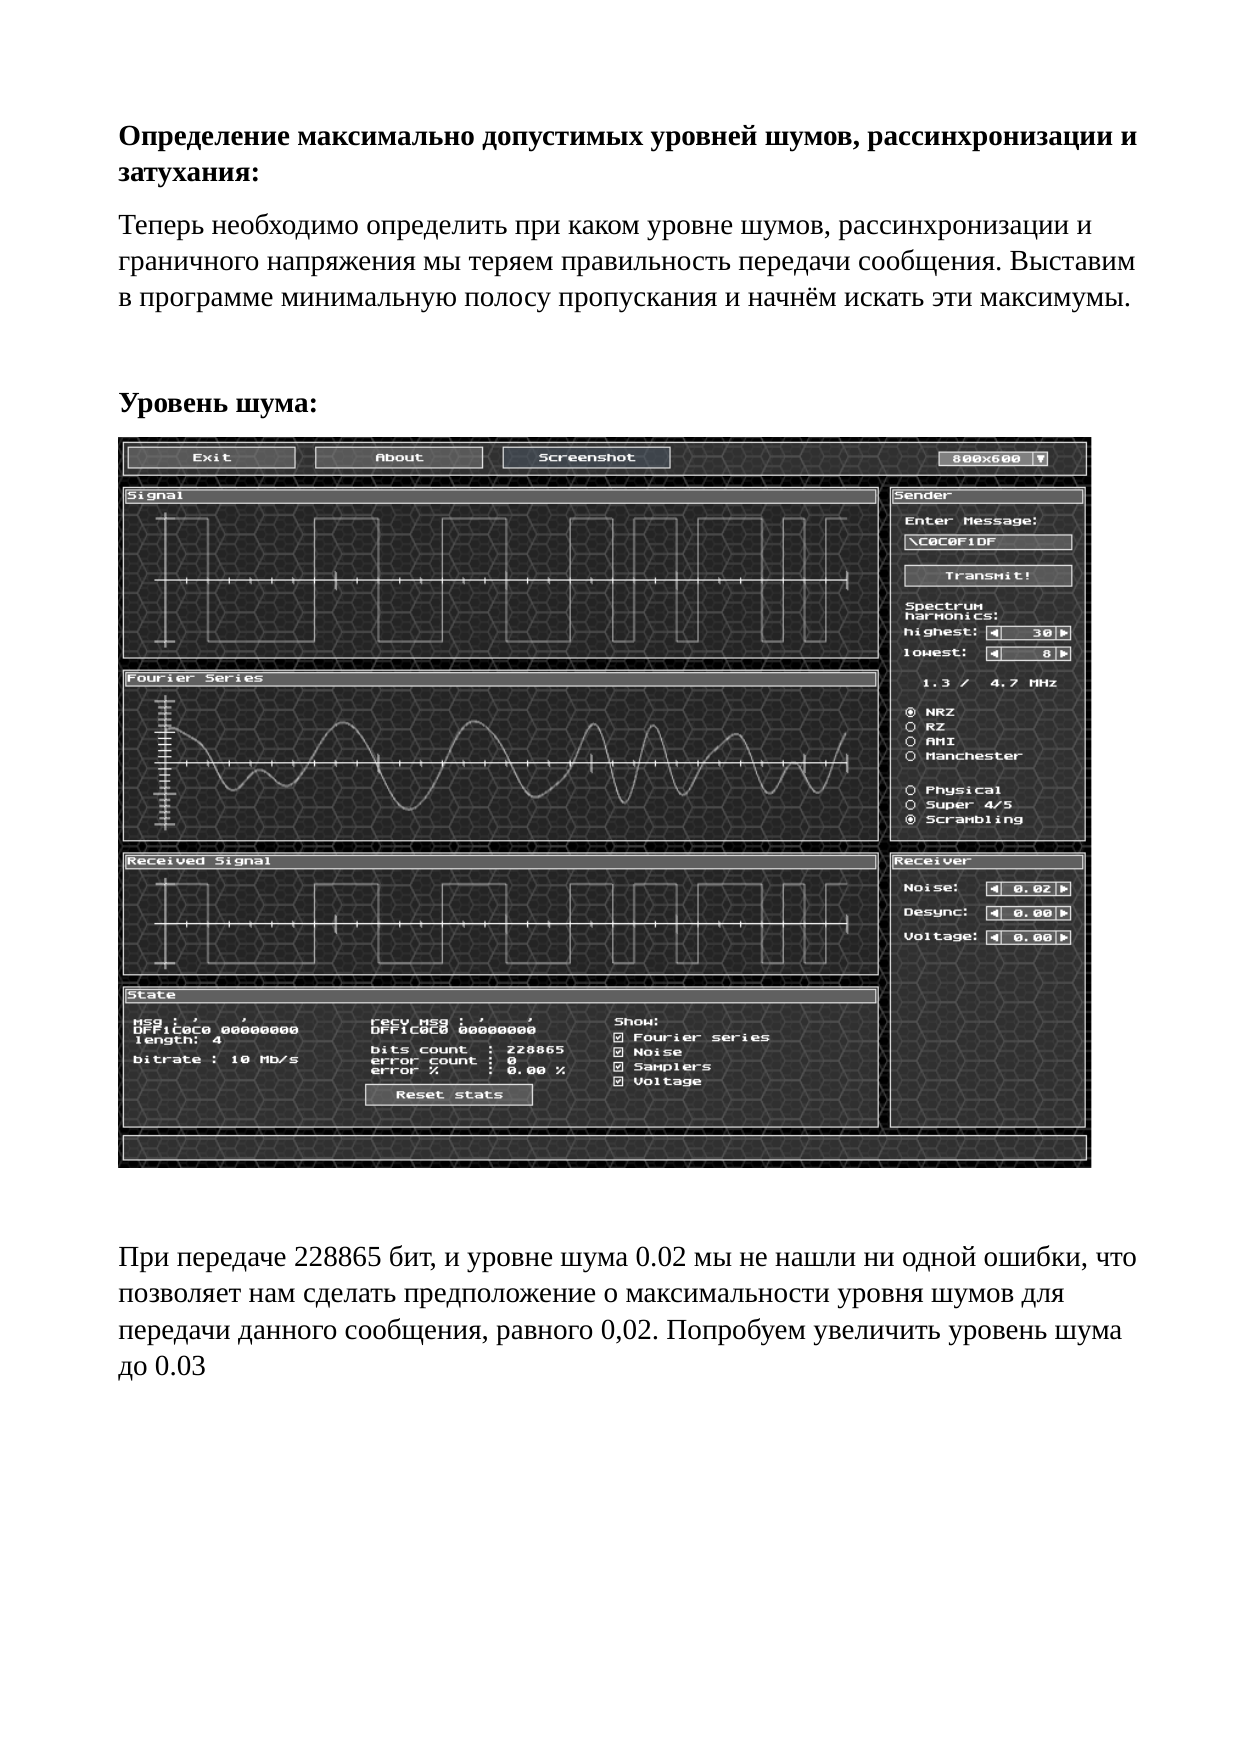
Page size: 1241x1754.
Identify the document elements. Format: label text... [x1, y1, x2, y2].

text Определение максимально допустимых уровней шумов, рассинхронизации и затухания: [118, 118, 1152, 188]
text Теперь необходимо определить при каком уровне шумов, рассинхронизации и граничного напряжения мы теряем правильность передачи сообщения. Выставим в программе минимальную полосу пропускания и начнём искать эти максимумы. [118, 207, 1152, 313]
text Уровень шума: [118, 385, 1152, 418]
picture [118, 437, 1092, 1168]
text При передаче 228865 бит, и уровне шума 0.02 мы не нашли ни одной ошибки, что позволяет нам сделать предположение о максимальности уровня шумов для передачи данного сообщения, равного 0,02. Попробуем увеличить уровень шума до 0.03 [118, 1239, 1152, 1381]
